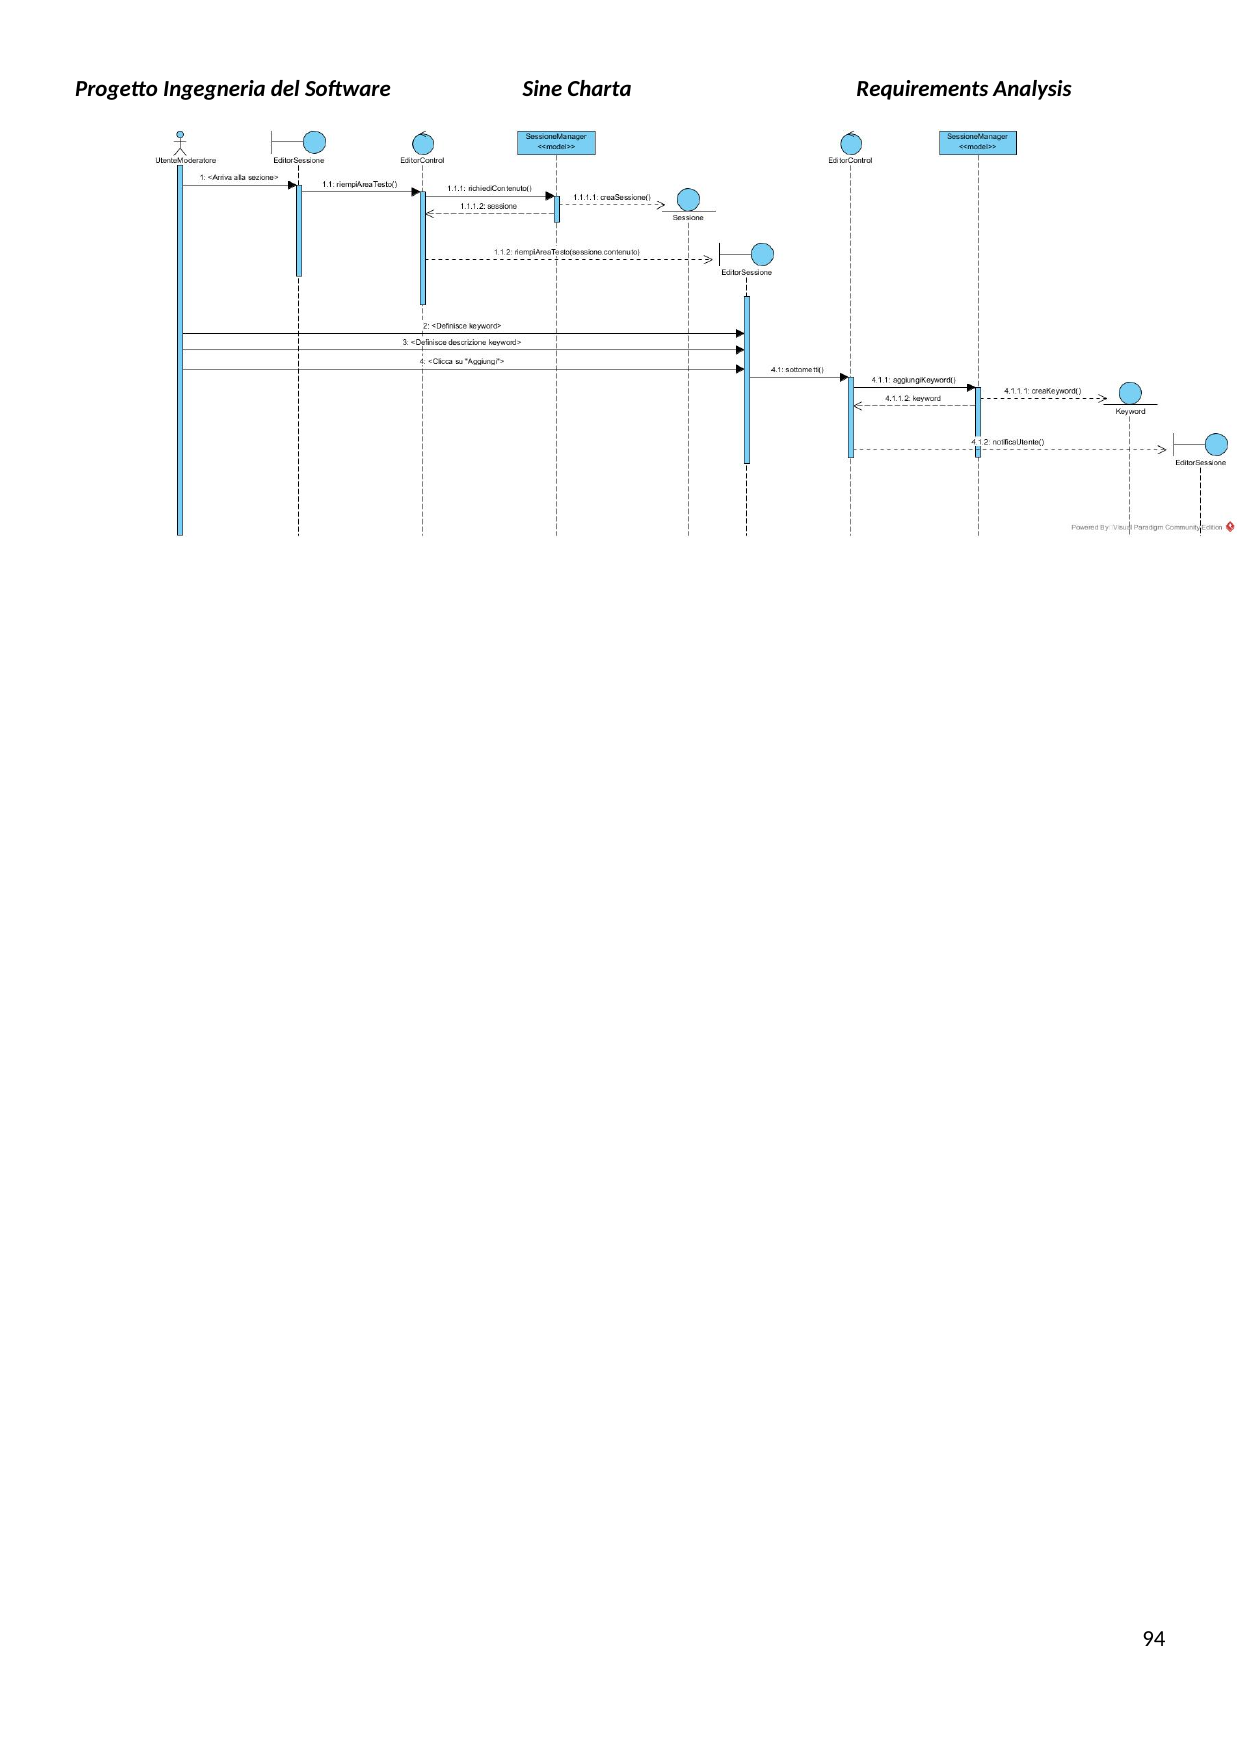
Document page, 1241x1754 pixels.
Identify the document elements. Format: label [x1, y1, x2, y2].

picture [148, 129, 1238, 538]
